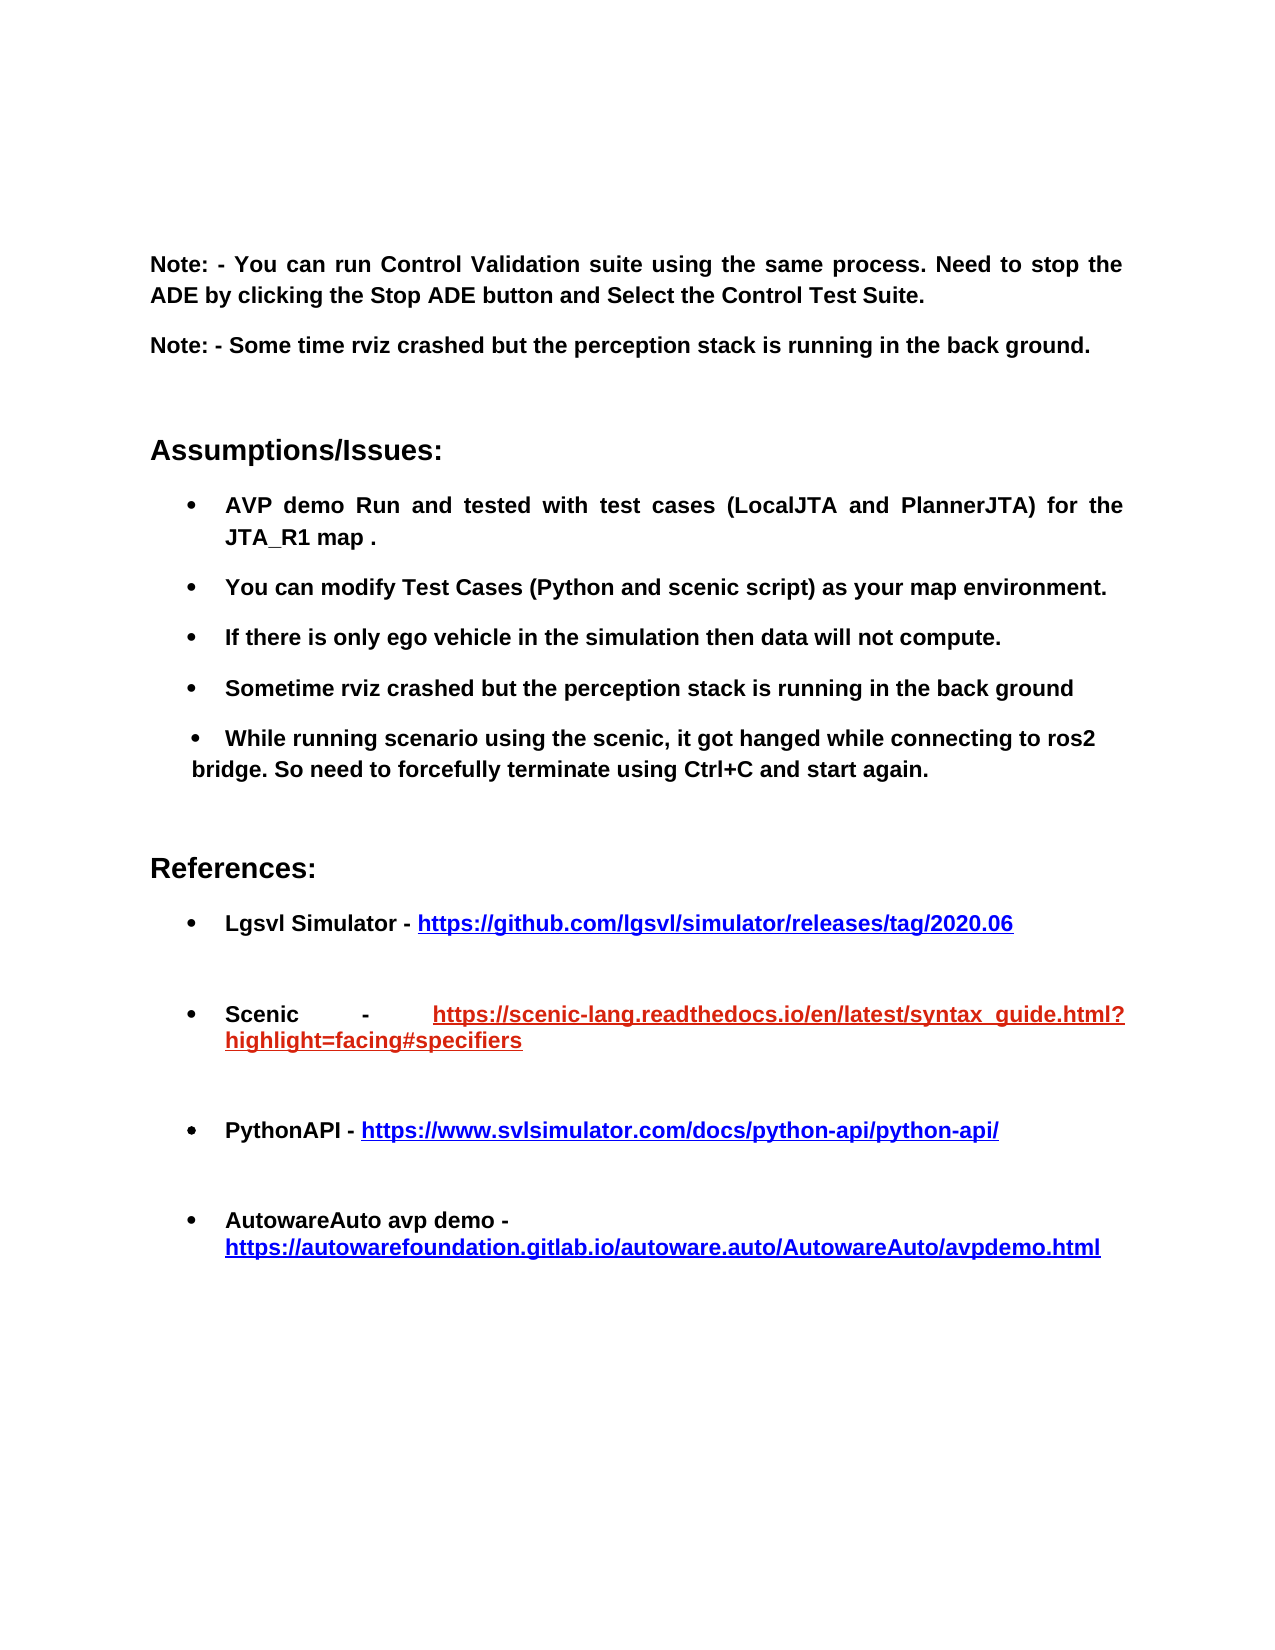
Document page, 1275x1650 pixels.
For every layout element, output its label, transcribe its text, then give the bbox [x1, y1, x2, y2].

list PythonAPI - https://www.svlsimulator.com/docs/python-api/python-api/ [187, 1117, 1125, 1143]
list Scenic - https://scenic-lang.readthedocs.io/en/latest/syntax_guide.html?highlight=facing#specifiers [187, 1001, 1125, 1053]
list Lgsvl Simulator - https://github.com/lgsvl/simulator/releases/tag/2020.06 [187, 910, 1125, 937]
list Sometime rviz crashed but the perception stack is running in the back ground [187, 674, 1125, 701]
list While running scenario using the scenic, it got hanged while connecting to ros2 bridge. So need to forcefully terminate using Ctrl+C and start again. [191, 725, 1125, 783]
text Note: - You can run Control Validation suite using the same process. Need to stop the ADE by clicking the Stop ADE button and Select the Control Test Suite. [150, 251, 1125, 308]
text Assumptions/Issues: [150, 433, 1125, 467]
text References: [150, 851, 1125, 885]
text Note: - Some time rviz crashed but the perception stack is running in the back ground. [150, 332, 1125, 359]
list If there is only ego vehicle in the simulation then data will not compute. [187, 624, 1125, 651]
list AVP demo Run and tested with test cases (LocalJTA and PlannerJTA) for the JTA_R1 map . [187, 492, 1125, 550]
list You can modify Test Cases (Python and scenic script) as your map environment. [187, 574, 1125, 600]
list AutowareAuto avp demo - https://autowarefoundation.gitlab.io/autoware.auto/AutowareAuto/avpdemo.html [187, 1207, 1125, 1260]
